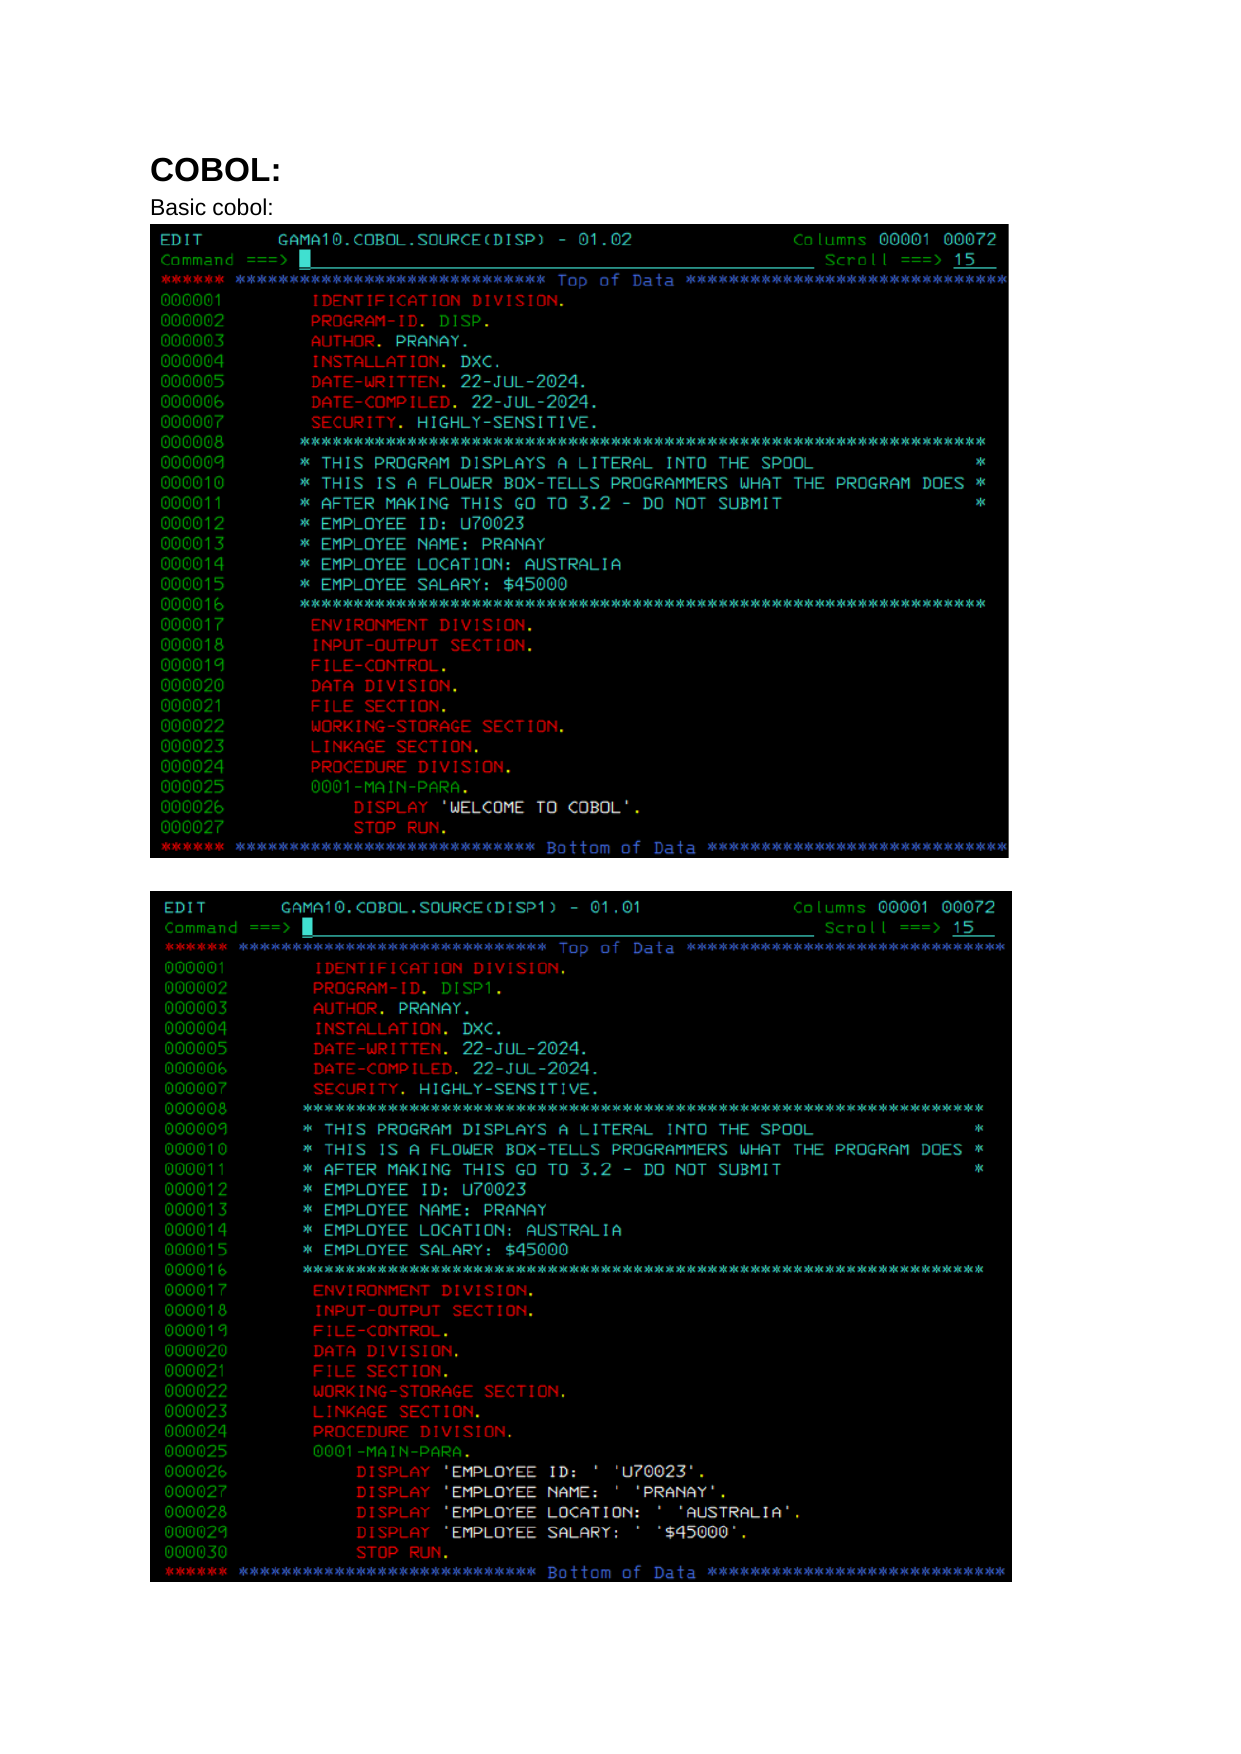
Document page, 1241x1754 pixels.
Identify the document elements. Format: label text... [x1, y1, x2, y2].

subtitle COBOL: [150, 150, 1090, 188]
picture [150, 224, 1009, 858]
subtitle Basic cobol: [150, 194, 1090, 221]
picture [150, 891, 1012, 1582]
